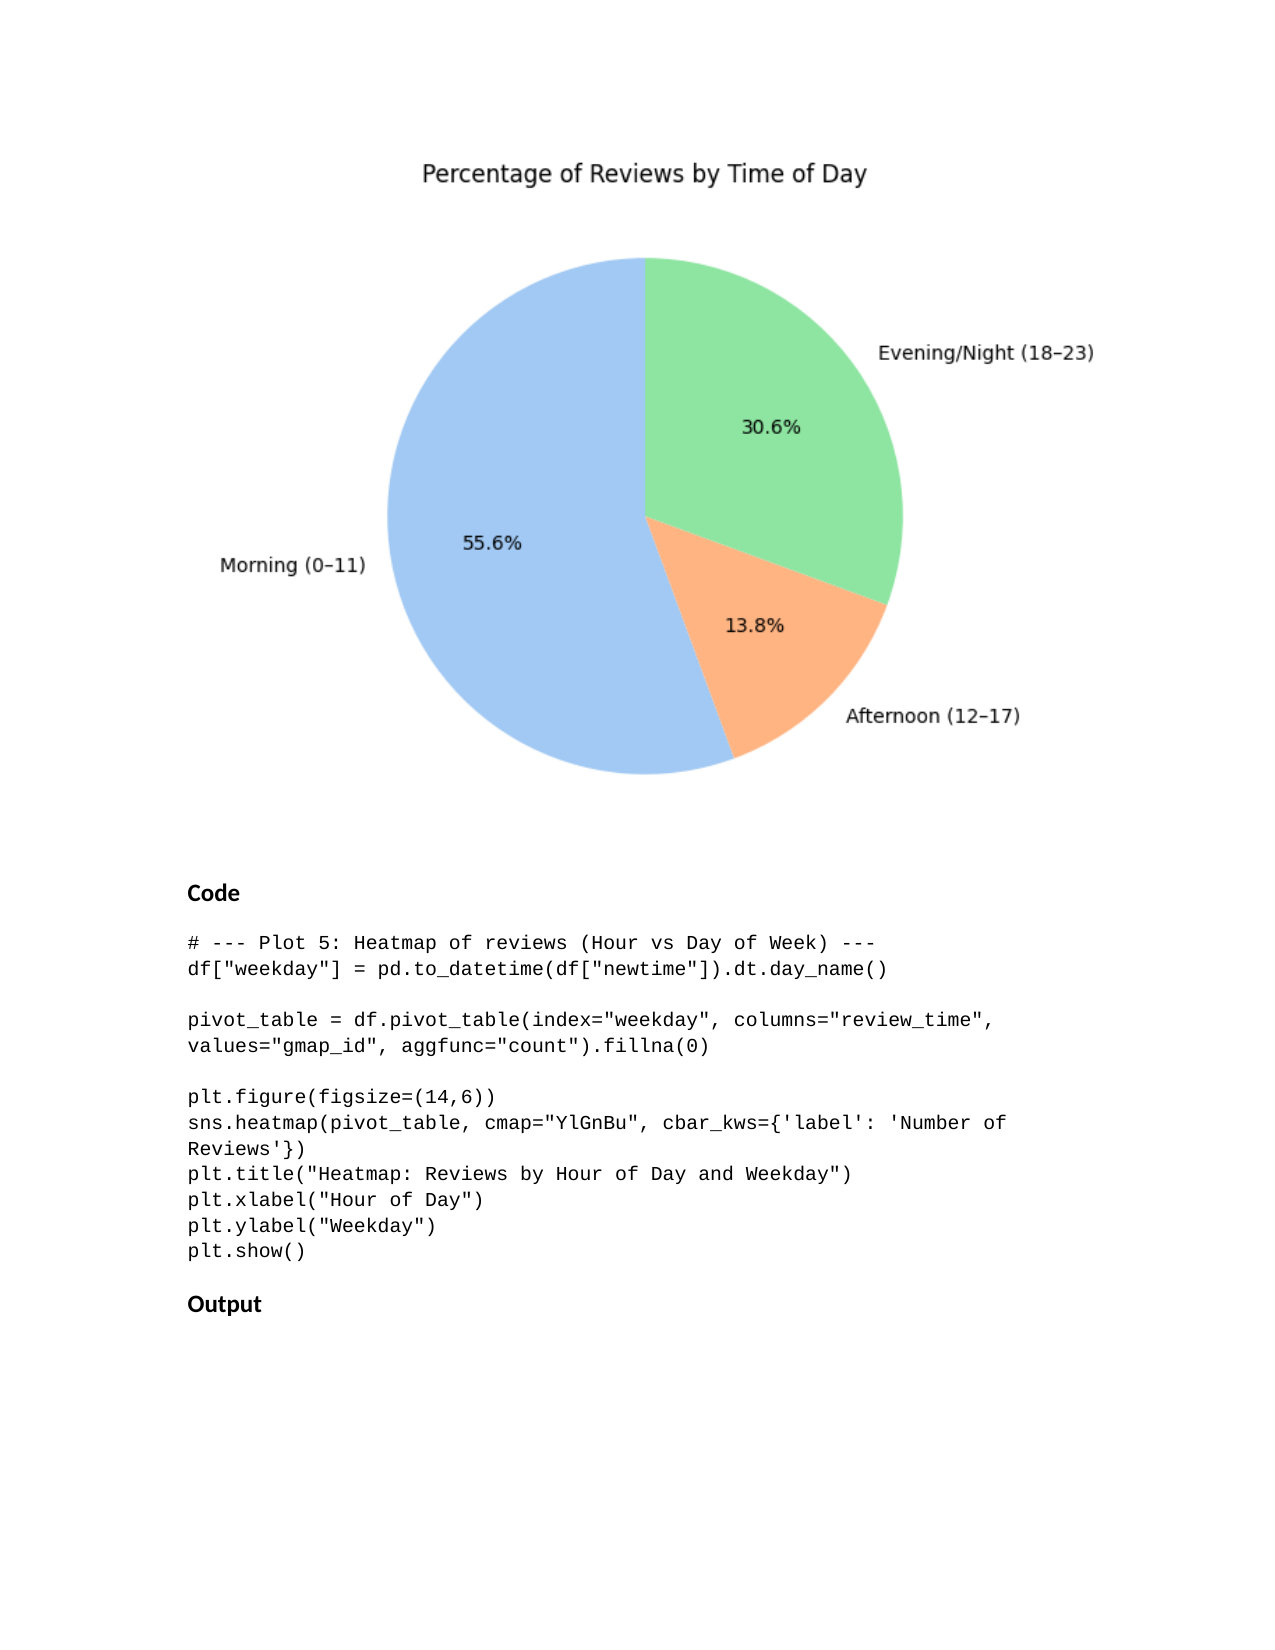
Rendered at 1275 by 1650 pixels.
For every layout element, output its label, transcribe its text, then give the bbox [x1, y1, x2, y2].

text # --- Plot 5: Heatmap of reviews (Hour vs Day of Week) --- df["weekday"] = pd.to_datetime(df["newtime"]).dt.day_name() pivot_table = df.pivot_table(index="weekday", columns="review_time", values="gmap_id", aggfunc="count").fillna(0) plt.figure(figsize=(14,6)) sns.heatmap(pivot_table, cmap="YlGnBu", cbar_kws={'label': 'Number of Reviews'}) plt.title("Heatmap: Reviews by Hour of Day and Weekday") plt.xlabel("Hour of Day") plt.ylabel("Weekday") plt.show() [187, 933, 1087, 1264]
text Output [187, 1288, 1087, 1318]
text Code [187, 877, 1087, 907]
picture [206, 150, 1107, 853]
